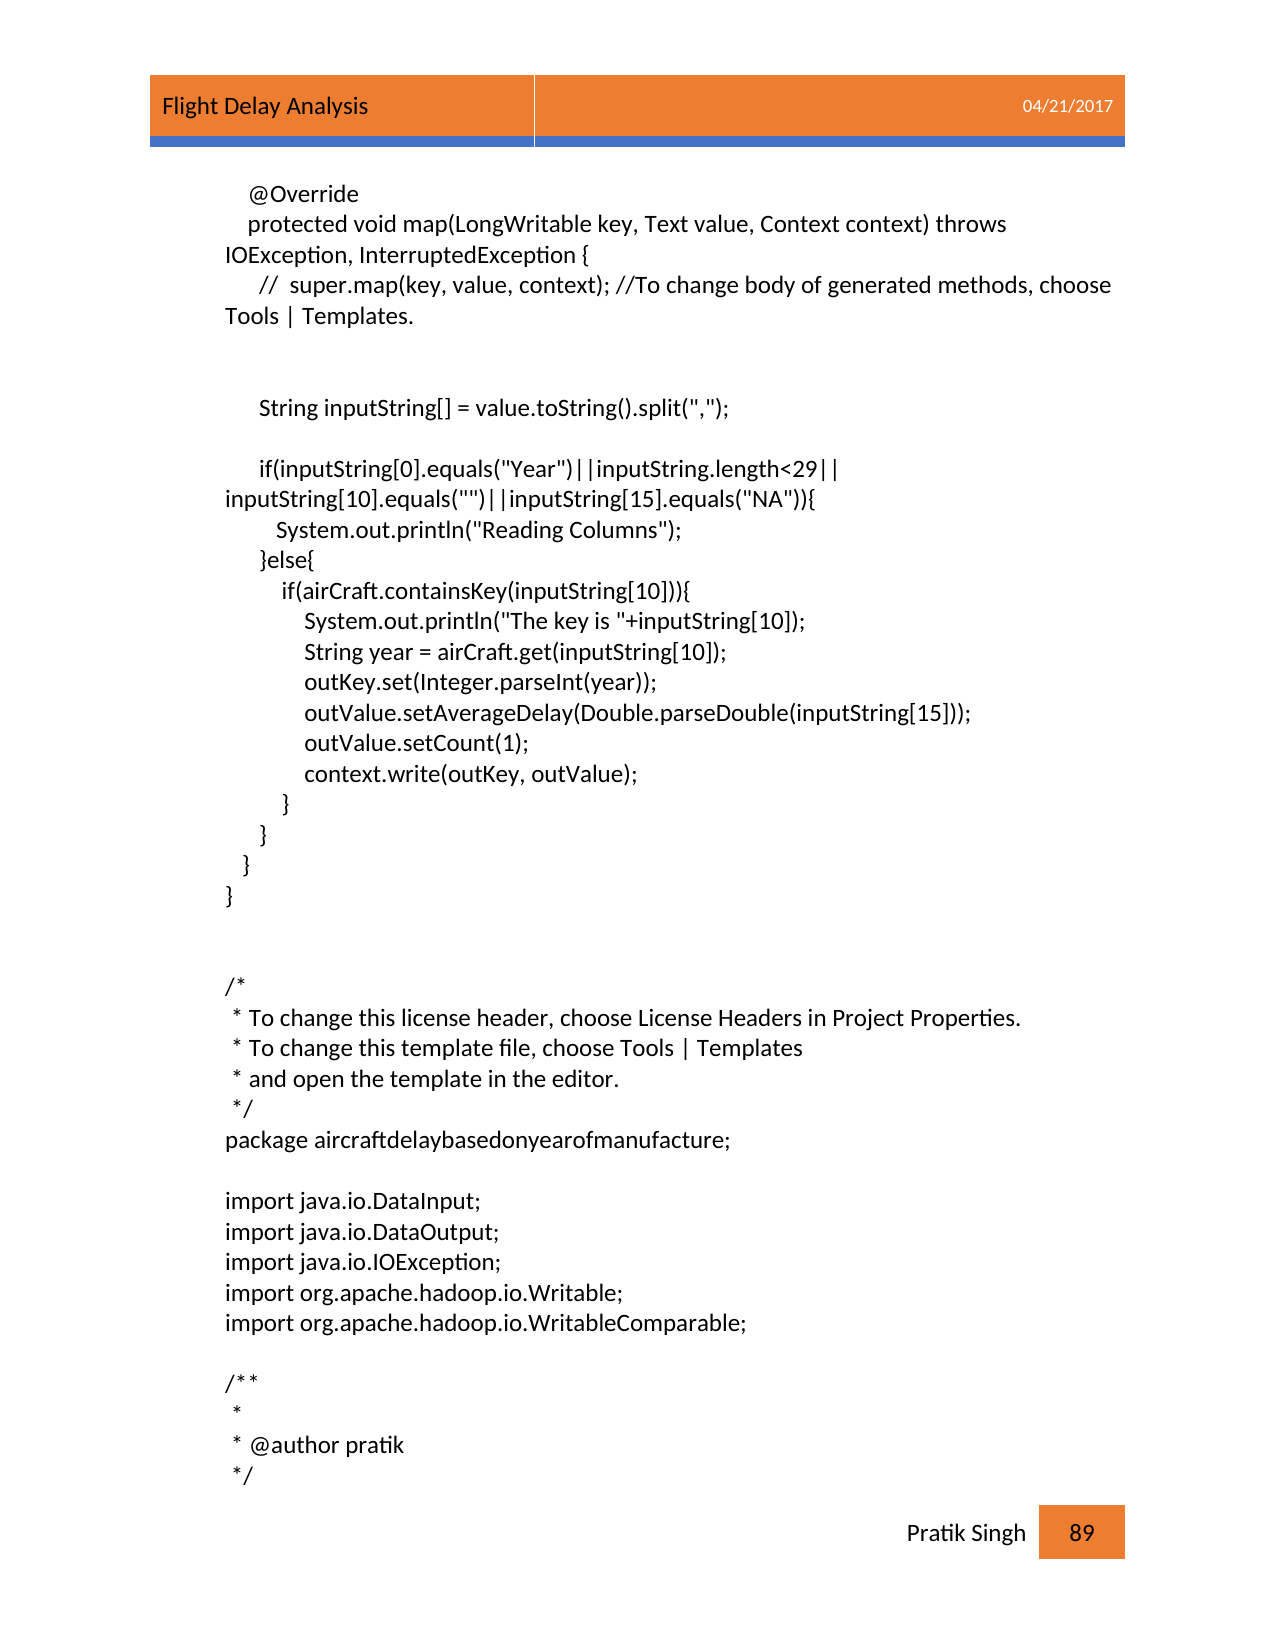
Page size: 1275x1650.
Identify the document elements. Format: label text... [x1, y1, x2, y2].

list } [225, 788, 1125, 819]
list * To change this license header, choose License Headers in Project Properties. [225, 1002, 1125, 1033]
list String year = airCraft.get(inputString[10]); [225, 636, 1125, 666]
list @Override [225, 178, 1125, 208]
list */ [225, 1460, 1125, 1490]
list String inputString[] = value.toString().split(","); [225, 392, 1125, 422]
list } [225, 819, 1125, 849]
list context.write(outKey, outValue); [225, 758, 1125, 788]
list outKey.set(Integer.parseInt(year)); [225, 666, 1125, 697]
list * [225, 1399, 1125, 1429]
list import java.io.DataOutput; [225, 1216, 1125, 1246]
list } [225, 880, 1125, 911]
list /* [225, 972, 1125, 1002]
list if(airCraft.containsKey(inputString[10])){ [225, 575, 1125, 605]
list /** [225, 1368, 1125, 1399]
list import java.io.IOException; [225, 1246, 1125, 1277]
list }else{ [225, 544, 1125, 575]
list outValue.setCount(1); [225, 727, 1125, 758]
list outValue.setAverageDelay(Double.parseDouble(inputString[15])); [225, 697, 1125, 727]
list System.out.println("The key is "+inputString[10]); [225, 605, 1125, 636]
list if(inputString[0].equals("Year")||inputString.length<29||inputString[10].equals("")||inputString[15].equals("NA")){ [225, 453, 1125, 514]
list protected void map(LongWritable key, Text value, Context context) throws IOException, InterruptedException { [225, 208, 1125, 269]
list import org.apache.hadoop.io.WritableComparable; [225, 1307, 1125, 1338]
list package aircraftdelaybasedonyearofmanufacture; [225, 1124, 1125, 1155]
list * @author pratik [225, 1429, 1125, 1460]
list */ [225, 1094, 1125, 1124]
list // super.map(key, value, context); //To change body of generated methods, choose Tools | Templates. [225, 269, 1125, 331]
list import java.io.DataInput; [225, 1185, 1125, 1216]
list * and open the template in the editor. [225, 1063, 1125, 1094]
list } [225, 849, 1125, 880]
list * To change this template file, choose Tools | Templates [225, 1033, 1125, 1063]
list System.out.println("Reading Columns"); [225, 514, 1125, 544]
list import org.apache.hadoop.io.Writable; [225, 1277, 1125, 1307]
